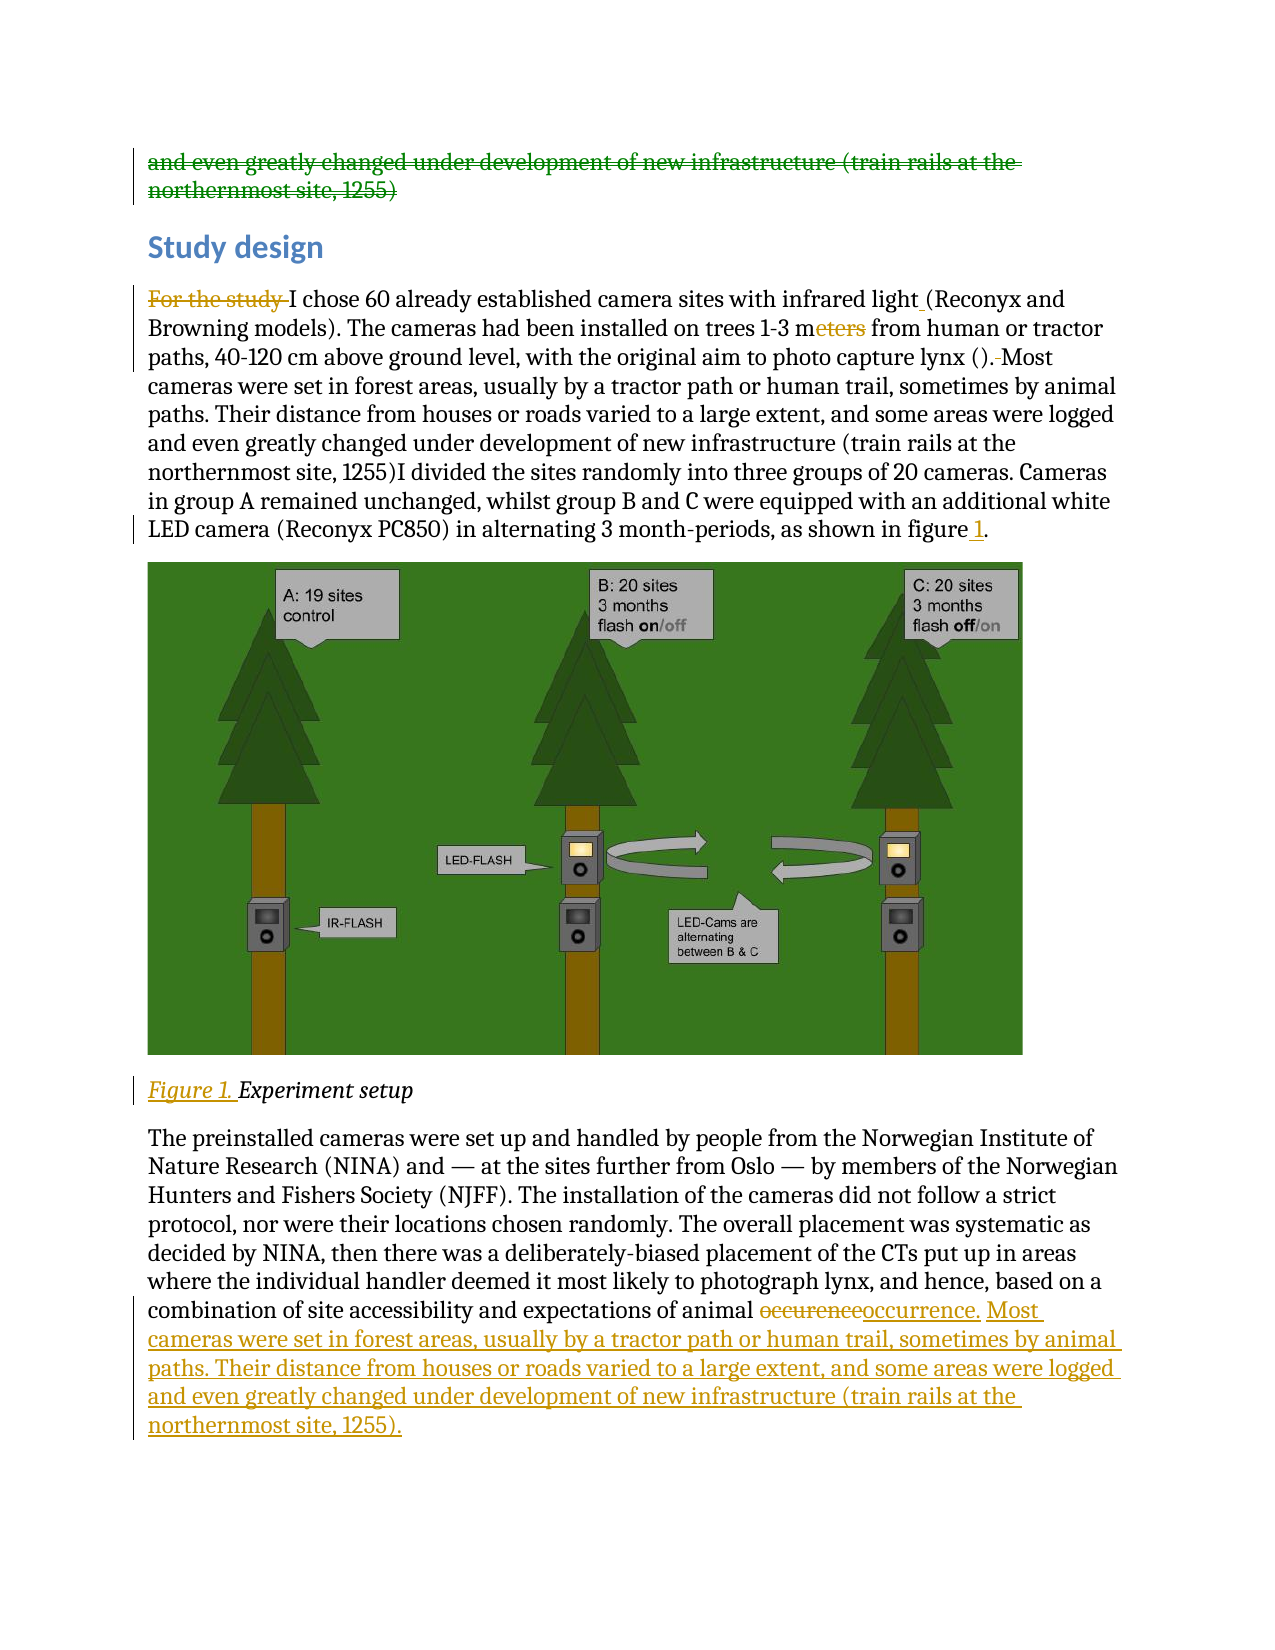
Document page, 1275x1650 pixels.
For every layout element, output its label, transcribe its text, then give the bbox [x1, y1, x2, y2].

text Experiment setup [148, 1076, 1127, 1105]
subtitle Study design [148, 226, 1127, 267]
picture [147, 562, 1023, 1055]
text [148, 148, 1127, 205]
text I chose 60 already established camera sites with infrared light(Reconyx and Browning models). The cameras had been installed on trees 1-3 m from human or tractor paths, 40-120 cm above ground level, with the original aim to photo capture lynx ().I divided the sites randomly into three groups of 20 cameras. Cameras in group A remained unchanged, whilst group B and C were equipped with an additional white LED camera (Reconyx PC850) in alternating 3 month-periods, as shown in figure. [148, 285, 1127, 544]
text The preinstalled cameras were set up and handled by people from the Norwegian Institute of Nature Research (NINA) and — at the sites further from Oslo — by members of the Norwegian Hunters and Fishers Society (NJFF). The installation of the cameras did not follow a strict protocol, nor were their locations chosen randomly. The overall placement was systematic as decided by NINA, then there was a deliberately-biased placement of the CTs put up in areas where the individual handler deemed it most likely to photograph lynx, and hence, based on a combination of site accessibility and expectations of animal [148, 1123, 1127, 1440]
